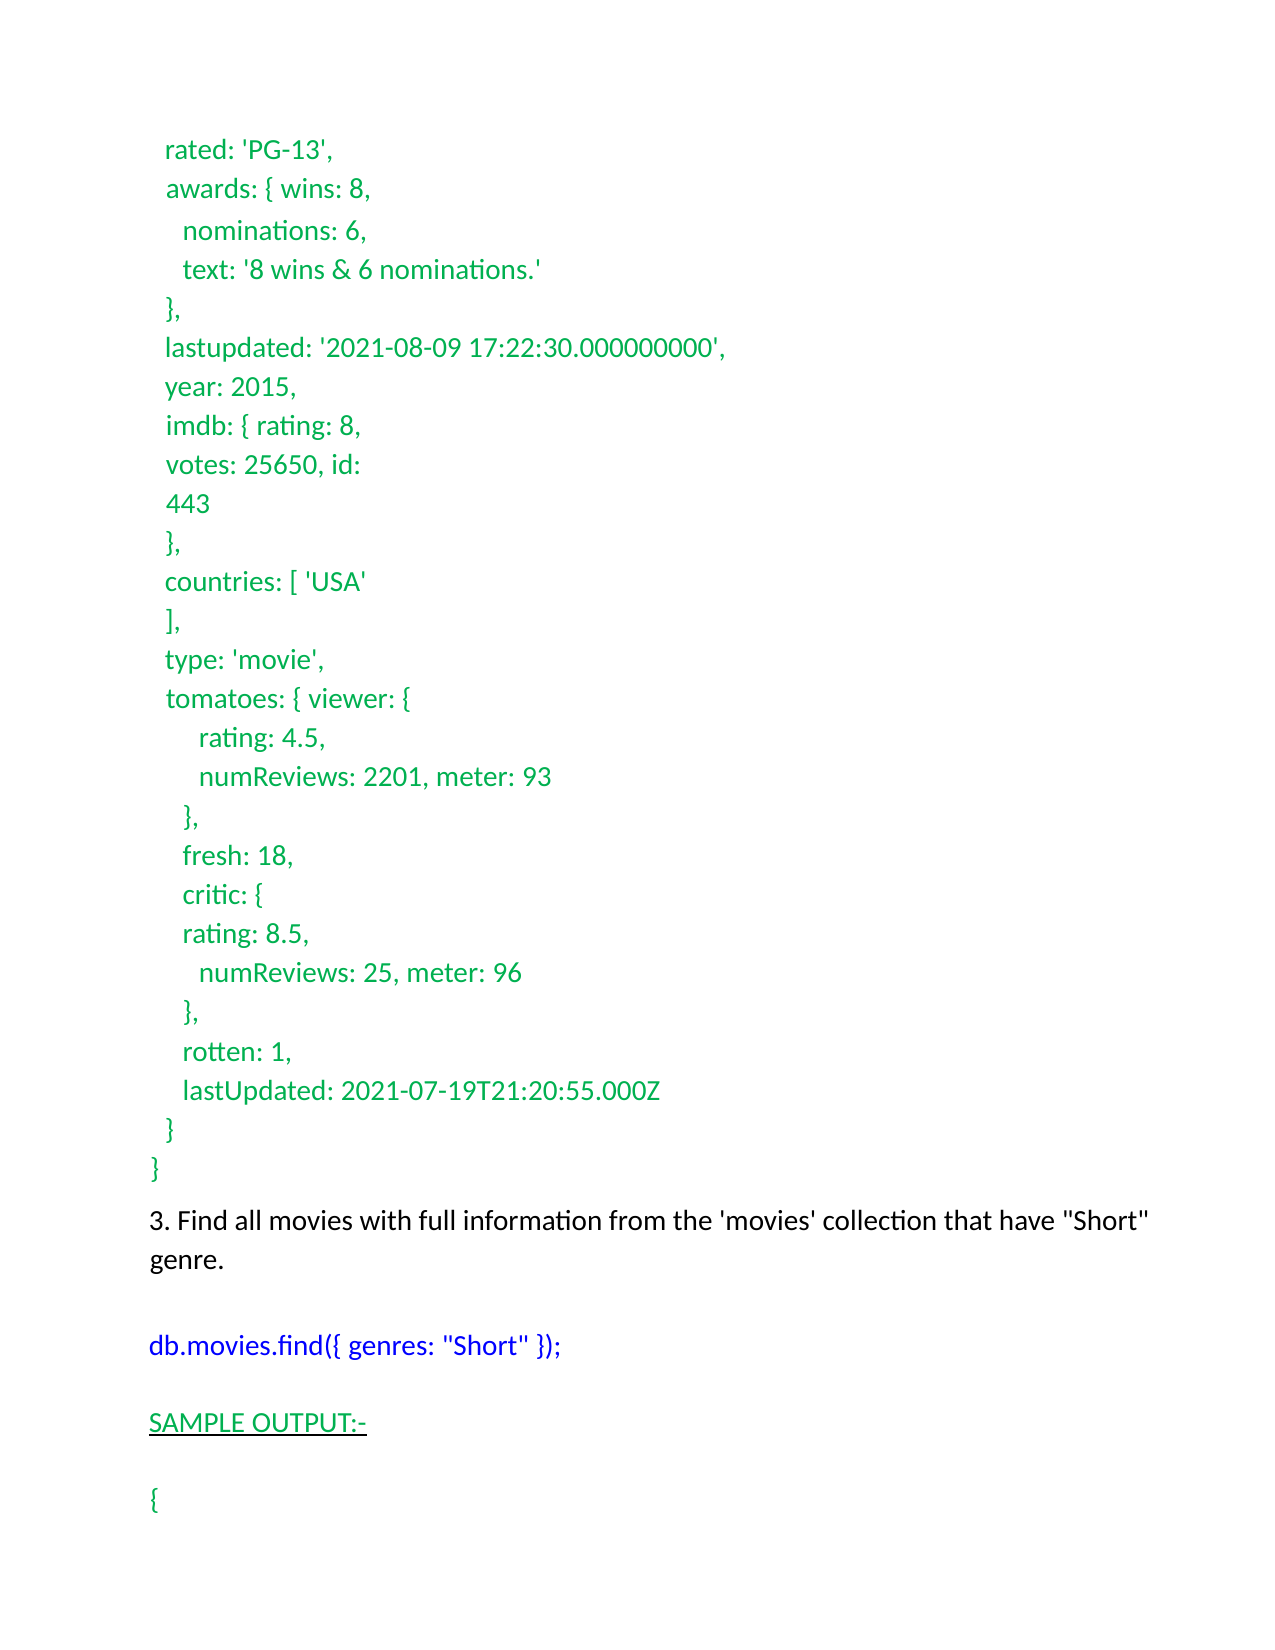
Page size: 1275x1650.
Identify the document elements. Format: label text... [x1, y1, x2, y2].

text { [150, 1481, 1183, 1517]
text }, [182, 993, 1183, 1029]
text }, [164, 524, 1183, 559]
text }, [164, 290, 1183, 326]
text numReviews: 2201, meter: 93 [199, 758, 570, 794]
text 3. Find all movies with full information from the 'movies' collection that have "Short" genre. [148, 1202, 1162, 1276]
text } [164, 1111, 1183, 1147]
text } [150, 1150, 1183, 1186]
text nominations: 6, [182, 212, 1183, 247]
text rotten: 1, [182, 1033, 1183, 1068]
text lastUpdated: 2021-07-19T21:20:55.000Z [182, 1072, 1183, 1107]
text fresh: 18, [182, 837, 1183, 872]
text SAMPLE OUTPUT:- [148, 1404, 1183, 1439]
text type: 'movie', tomatoes: { viewer: { [164, 641, 436, 716]
text ], [164, 602, 1183, 638]
text }, [182, 798, 1183, 833]
text numReviews: 25, meter: 96 [199, 954, 533, 990]
text rated: 'PG-13', awards: { wins: 8, [164, 131, 374, 206]
text year: 2015, imdb: { rating: 8, votes: 25650, id: 443 [164, 368, 367, 520]
text text: '8 wins & 6 nominations.' [182, 251, 1183, 287]
text countries: [ 'USA' [164, 563, 405, 599]
text rating: 8.5, [182, 915, 1183, 951]
text critic: { [182, 876, 1183, 912]
text db.movies.find({ genres: "Short" }); [148, 1327, 1183, 1362]
text lastupdated: '2021-08-09 17:22:30.000000000', [164, 329, 1183, 365]
text rating: 4.5, [199, 719, 1183, 755]
